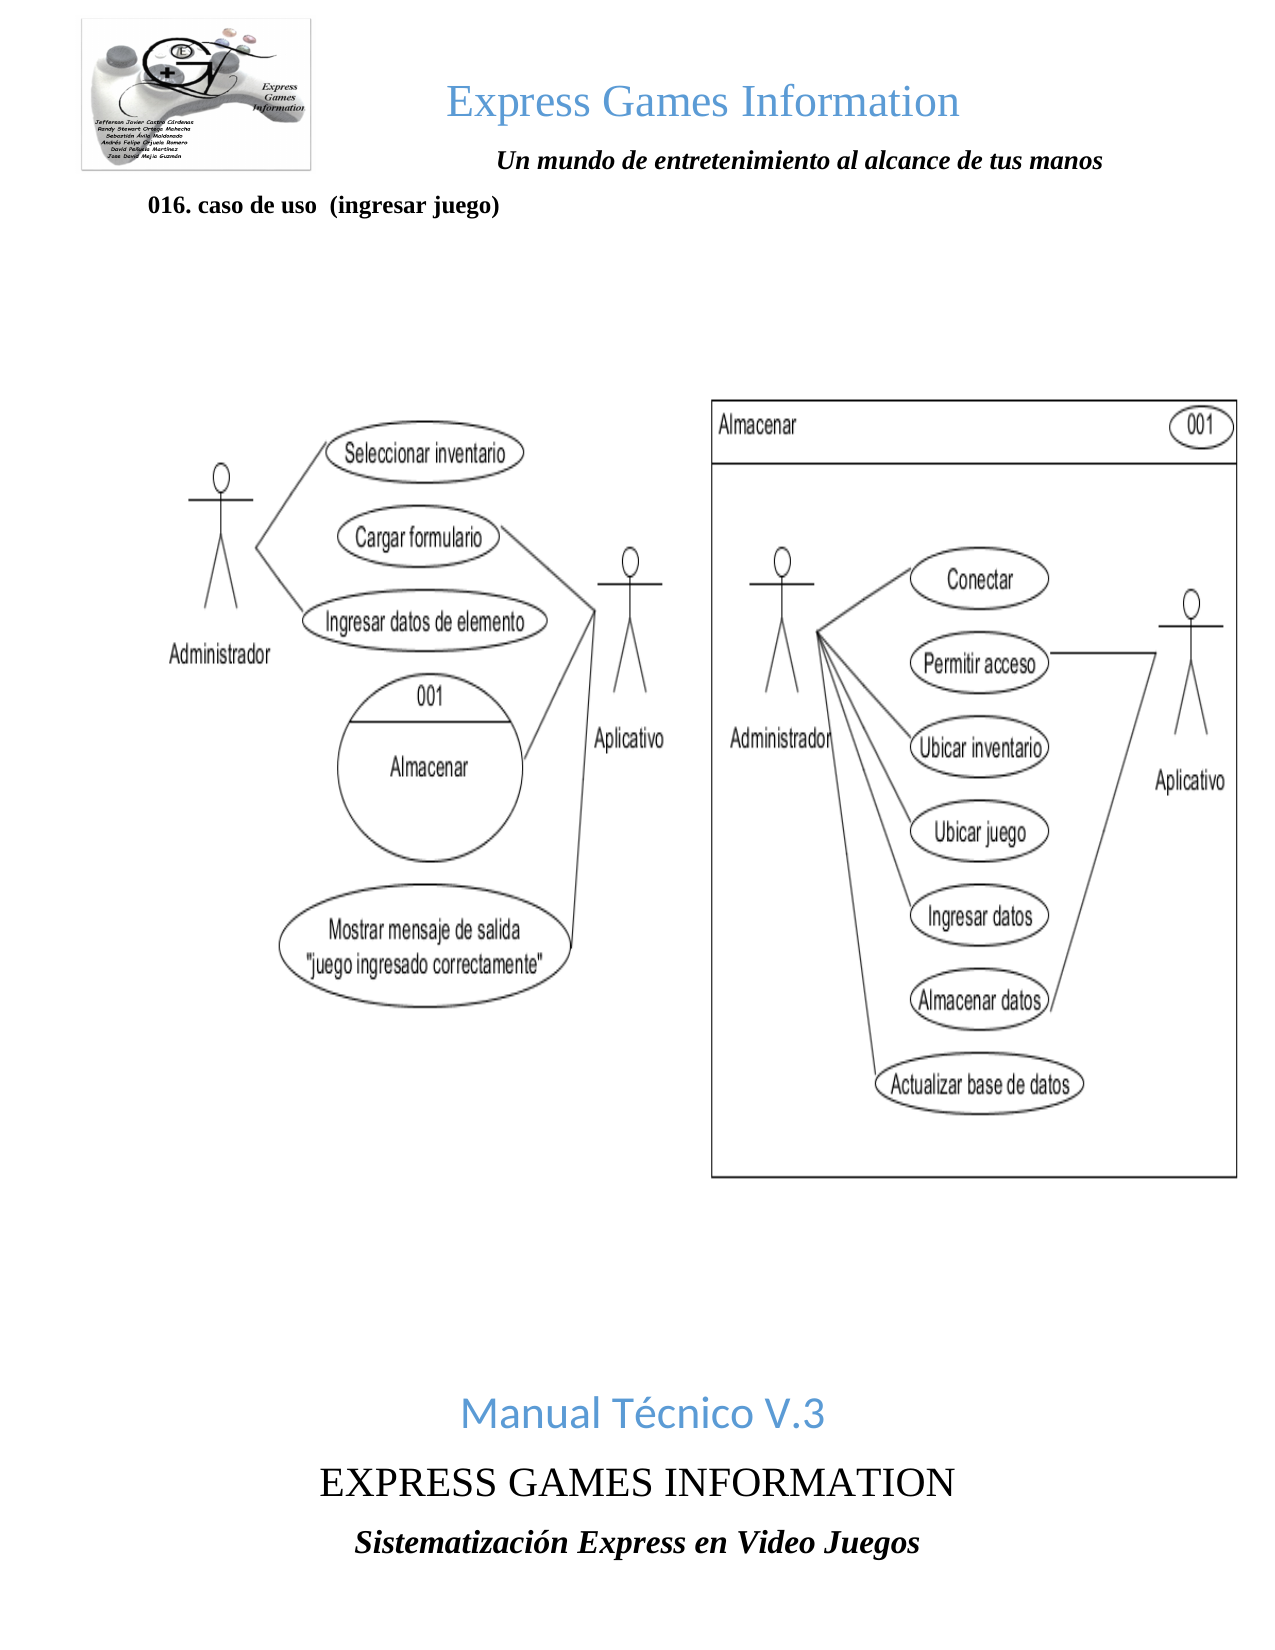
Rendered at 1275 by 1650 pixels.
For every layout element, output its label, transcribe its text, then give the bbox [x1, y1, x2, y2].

picture [147, 247, 1267, 1236]
subtitle 016. caso de uso (ingresar juego) [148, 190, 1127, 219]
picture [75, 15, 316, 174]
